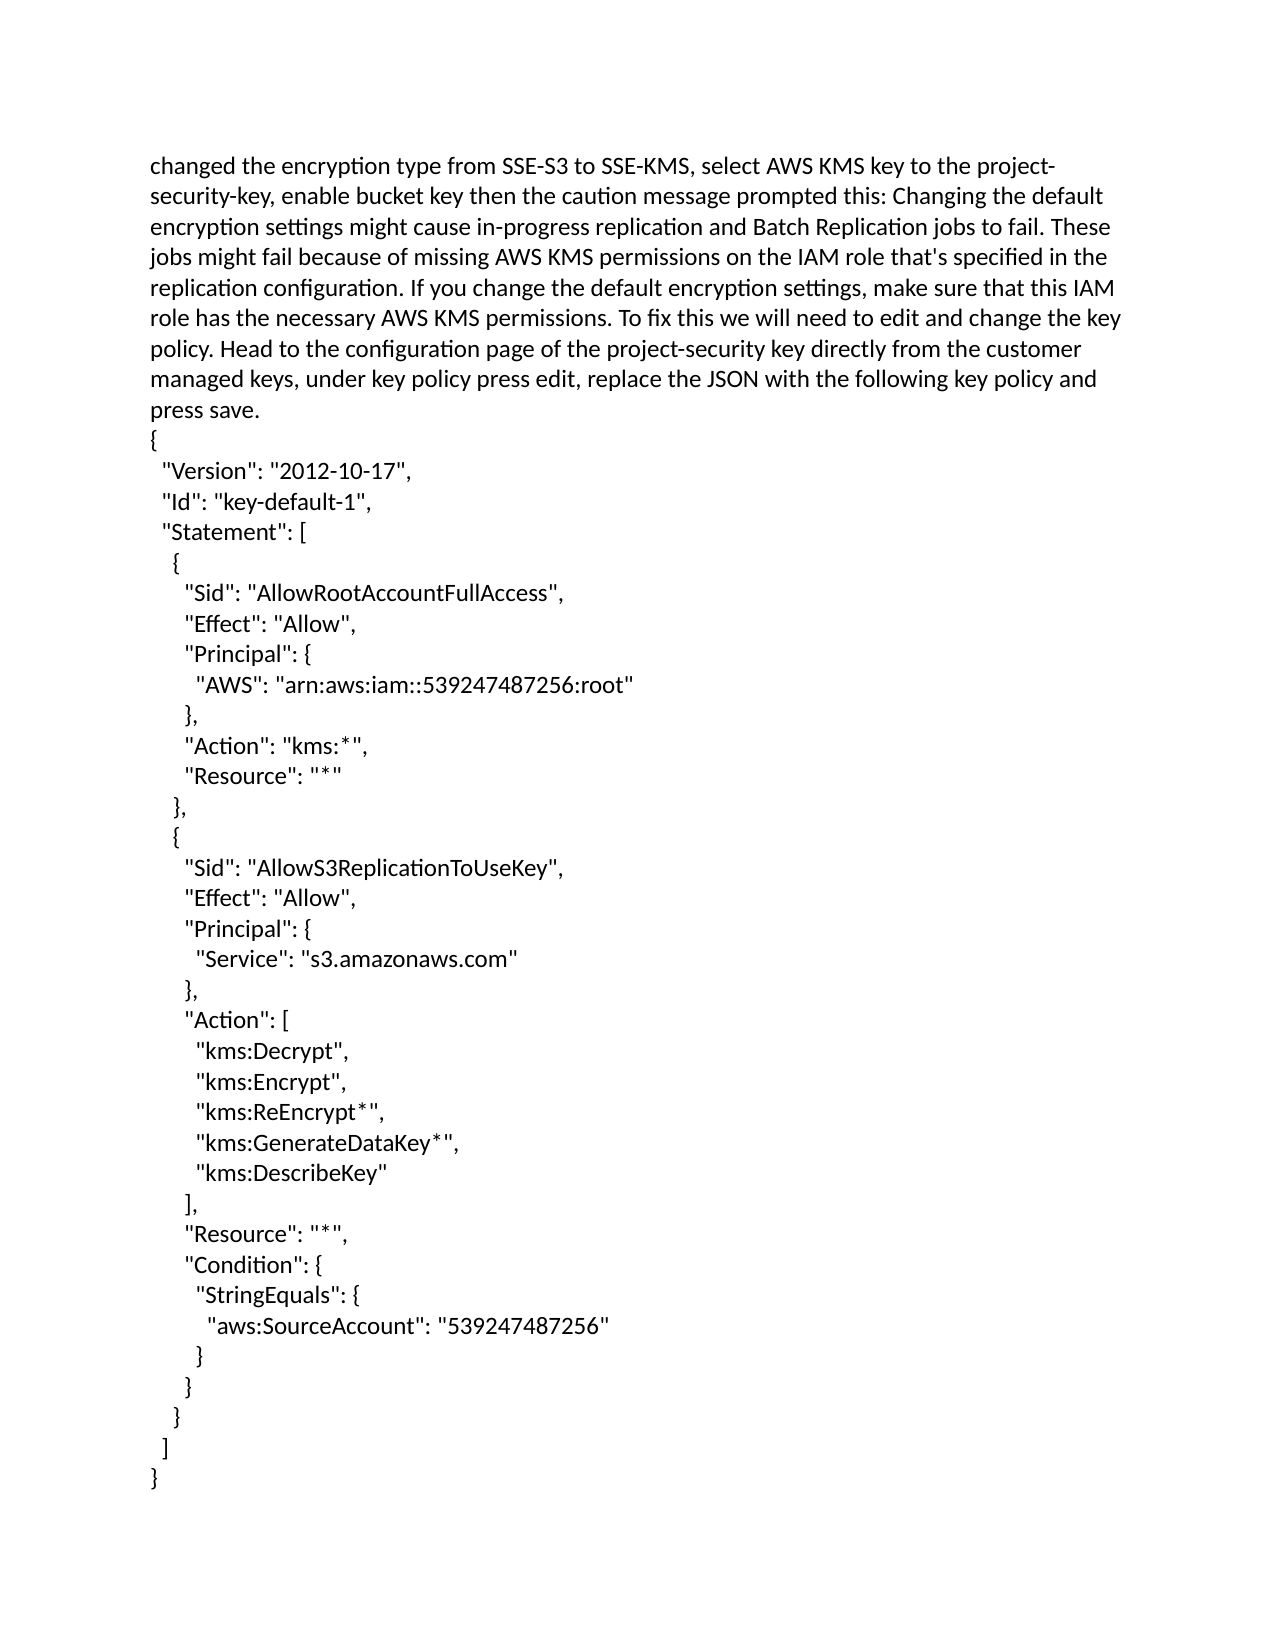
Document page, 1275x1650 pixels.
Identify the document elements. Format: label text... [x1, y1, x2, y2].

text ] [150, 1432, 1125, 1462]
text "Service": "s3.amazonaws.com" [150, 943, 1125, 974]
text "Action": "kms:*", [150, 730, 1125, 760]
text { [150, 547, 1125, 577]
text } [150, 1462, 1125, 1493]
text "Principal": { [150, 638, 1125, 669]
text } [150, 1401, 1125, 1432]
text "Sid": "AllowRootAccountFullAccess", [150, 577, 1125, 608]
text "Effect": "Allow", [150, 608, 1125, 638]
text "aws:SourceAccount": "539247487256" [150, 1310, 1125, 1340]
text { [150, 821, 1125, 852]
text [150, 150, 1125, 425]
text "Condition": { [150, 1249, 1125, 1279]
text "AWS": "arn:aws:iam::539247487256:root" [150, 669, 1125, 699]
text "Effect": "Allow", [150, 882, 1125, 913]
text } [150, 1340, 1125, 1371]
text "Principal": { [150, 913, 1125, 943]
text "kms:GenerateDataKey*", [150, 1127, 1125, 1157]
text "Statement": [ [150, 516, 1125, 547]
text "StringEquals": { [150, 1279, 1125, 1310]
text }, [150, 699, 1125, 730]
text "kms:DescribeKey" [150, 1157, 1125, 1188]
text ], [150, 1188, 1125, 1218]
text "Id": "key-default-1", [150, 486, 1125, 516]
text "kms:Encrypt", [150, 1066, 1125, 1096]
text "Version": "2012-10-17", [150, 455, 1125, 486]
text "Sid": "AllowS3ReplicationToUseKey", [150, 852, 1125, 882]
text { [150, 425, 1125, 455]
text } [150, 1371, 1125, 1401]
text }, [150, 974, 1125, 1004]
text "kms:Decrypt", [150, 1035, 1125, 1066]
text "Resource": "*" [150, 760, 1125, 791]
text "Resource": "*", [150, 1218, 1125, 1249]
text "kms:ReEncrypt*", [150, 1096, 1125, 1127]
text }, [150, 791, 1125, 821]
text "Action": [ [150, 1004, 1125, 1035]
